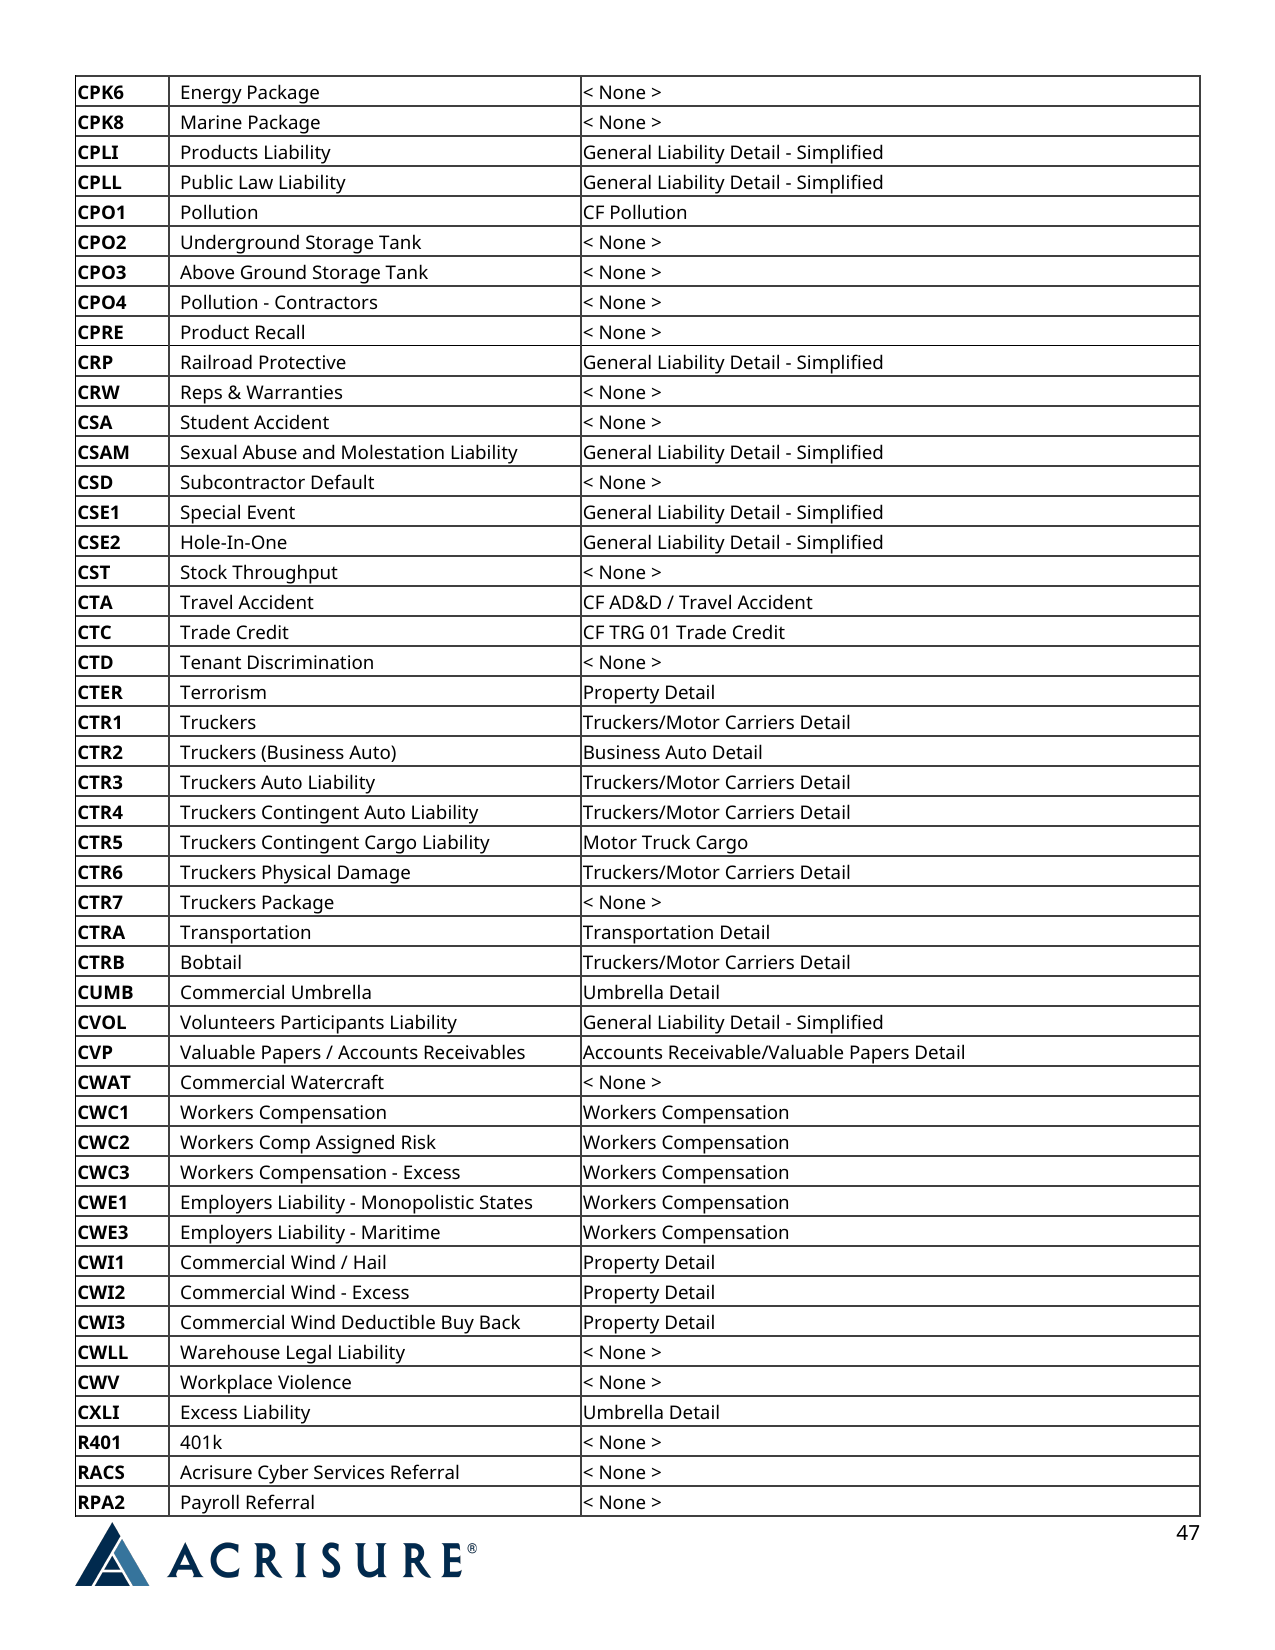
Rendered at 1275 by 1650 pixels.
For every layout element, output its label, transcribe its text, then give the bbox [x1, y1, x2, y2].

table_cell CST [76, 557, 168, 585]
table_cell Truckers Contingent Cargo Liability [170, 827, 580, 855]
table_cell < None > [582, 227, 1199, 255]
table_cell Truckers (Business Auto) [170, 737, 580, 765]
table_cell Truckers/Motor Carriers Detail [582, 857, 1199, 885]
table_cell < None > [582, 317, 1199, 345]
table_cell CWI1 [76, 1247, 168, 1275]
table_cell CPLL [76, 167, 168, 195]
table_cell Student Accident [170, 407, 580, 435]
table_cell RACS [76, 1457, 168, 1485]
table_cell Workers Compensation - Excess [170, 1157, 580, 1185]
table_cell CVOL [76, 1007, 168, 1035]
table_cell Excess Liability [170, 1397, 580, 1425]
table_cell Truckers [170, 707, 580, 735]
table_cell Volunteers Participants Liability [170, 1007, 580, 1035]
table_cell CRW [76, 377, 168, 405]
table_cell CWE1 [76, 1187, 168, 1215]
table_cell Trade Credit [170, 617, 580, 645]
table_cell Commercial Umbrella [170, 977, 580, 1005]
table_cell < None > [582, 467, 1199, 495]
table_cell CPO4 [76, 287, 168, 315]
table_cell Truckers/Motor Carriers Detail [582, 947, 1199, 975]
table_cell Pollution [170, 197, 580, 225]
table_cell Travel Accident [170, 587, 580, 615]
table_cell CSE2 [76, 527, 168, 555]
table_cell CPRE [76, 317, 168, 345]
table_cell CWC2 [76, 1127, 168, 1155]
table_cell General Liability Detail - Simplified [582, 437, 1199, 465]
table_cell CVP [76, 1037, 168, 1065]
table_cell CTR7 [76, 887, 168, 915]
table_cell Stock Throughput [170, 557, 580, 585]
table_cell Sexual Abuse and Molestation Liability [170, 437, 580, 465]
table_cell Transportation Detail [582, 917, 1199, 945]
table_cell General Liability Detail - Simplified [582, 167, 1199, 195]
table_cell Terrorism [170, 677, 580, 705]
table_cell < None > [582, 557, 1199, 585]
table_cell Warehouse Legal Liability [170, 1337, 580, 1365]
table_cell Payroll Referral [170, 1487, 580, 1515]
table_cell Railroad Protective [170, 346, 580, 375]
table_cell General Liability Detail - Simplified [582, 527, 1199, 555]
table_cell Truckers/Motor Carriers Detail [582, 767, 1199, 795]
table_cell Motor Truck Cargo [582, 827, 1199, 855]
table_cell < None > [582, 257, 1199, 285]
table_cell < None > [582, 1067, 1199, 1095]
table_cell CPK8 [76, 107, 168, 135]
table_cell General Liability Detail - Simplified [582, 346, 1199, 375]
table_cell CPO2 [76, 227, 168, 255]
table_cell CWLL [76, 1337, 168, 1365]
table_cell Commercial Watercraft [170, 1067, 580, 1095]
table_cell Reps & Warranties [170, 377, 580, 405]
table_cell CWAT [76, 1067, 168, 1095]
table_cell CTC [76, 617, 168, 645]
table_cell CWE3 [76, 1217, 168, 1245]
table_cell Marine Package [170, 107, 580, 135]
table_cell CXLI [76, 1397, 168, 1425]
table_cell Above Ground Storage Tank [170, 257, 580, 285]
table_cell CRP [76, 346, 168, 375]
table_cell RPA2 [76, 1487, 168, 1515]
table_cell Workers Comp Assigned Risk [170, 1127, 580, 1155]
table_cell Subcontractor Default [170, 467, 580, 495]
table_cell Special Event [170, 497, 580, 525]
table_cell CTR1 [76, 707, 168, 735]
table_cell Tenant Discrimination [170, 647, 580, 675]
table_cell Property Detail [582, 1307, 1199, 1335]
table_cell Workplace Violence [170, 1367, 580, 1395]
table_cell CTR6 [76, 857, 168, 885]
table_cell Product Recall [170, 317, 580, 345]
table_cell CWC1 [76, 1097, 168, 1125]
table_cell Workers Compensation [582, 1217, 1199, 1245]
table_cell Umbrella Detail [582, 977, 1199, 1005]
table_cell CUMB [76, 977, 168, 1005]
table_cell < None > [582, 1457, 1199, 1485]
table_cell Workers Compensation [582, 1157, 1199, 1185]
table_cell CTD [76, 647, 168, 675]
table_cell < None > [582, 887, 1199, 915]
table_cell CWV [76, 1367, 168, 1395]
table_cell CPO1 [76, 197, 168, 225]
table_cell CSD [76, 467, 168, 495]
table_cell Energy Package [170, 77, 580, 105]
table_cell CWC3 [76, 1157, 168, 1185]
table_cell Transportation [170, 917, 580, 945]
table_cell CTA [76, 587, 168, 615]
table_cell Workers Compensation [582, 1187, 1199, 1215]
table_cell Pollution - Contractors [170, 287, 580, 315]
table_cell < None > [582, 407, 1199, 435]
table_cell 401k [170, 1427, 580, 1455]
table_cell Underground Storage Tank [170, 227, 580, 255]
table_cell Public Law Liability [170, 167, 580, 195]
table_cell < None > [582, 1367, 1199, 1395]
table_cell Commercial Wind Deductible Buy Back [170, 1307, 580, 1335]
table_cell CPLI [76, 137, 168, 165]
table_cell CSA [76, 407, 168, 435]
table_cell R401 [76, 1427, 168, 1455]
table_cell CSAM [76, 437, 168, 465]
table_cell Acrisure Cyber Services Referral [170, 1457, 580, 1485]
table_cell CF AD&D / Travel Accident [582, 587, 1199, 615]
table_cell Property Detail [582, 1277, 1199, 1305]
table_cell CWI3 [76, 1307, 168, 1335]
table_cell Employers Liability - Maritime [170, 1217, 580, 1245]
table_cell Commercial Wind / Hail [170, 1247, 580, 1275]
table_cell Workers Compensation [582, 1127, 1199, 1155]
table_cell < None > [582, 1427, 1199, 1455]
table_cell CTR4 [76, 797, 168, 825]
table_cell < None > [582, 1337, 1199, 1365]
table_cell Truckers Auto Liability [170, 767, 580, 795]
table_cell Hole-In-One [170, 527, 580, 555]
picture [75, 1522, 477, 1586]
table_cell Workers Compensation [582, 1097, 1199, 1125]
table_cell Truckers/Motor Carriers Detail [582, 707, 1199, 735]
table_cell Truckers Package [170, 887, 580, 915]
table_cell Employers Liability - Monopolistic States [170, 1187, 580, 1215]
table_cell General Liability Detail - Simplified [582, 497, 1199, 525]
table_cell Valuable Papers / Accounts Receivables [170, 1037, 580, 1065]
table_cell CPO3 [76, 257, 168, 285]
table_cell CTRB [76, 947, 168, 975]
table_cell CPK6 [76, 77, 168, 105]
table_cell Truckers Contingent Auto Liability [170, 797, 580, 825]
table_cell CTR5 [76, 827, 168, 855]
table_cell Truckers Physical Damage [170, 857, 580, 885]
table_cell Commercial Wind - Excess [170, 1277, 580, 1305]
table_cell Products Liability [170, 137, 580, 165]
table_cell Umbrella Detail [582, 1397, 1199, 1425]
table_cell General Liability Detail - Simplified [582, 137, 1199, 165]
table_cell Bobtail [170, 947, 580, 975]
table_cell Accounts Receivable/Valuable Papers Detail [582, 1037, 1199, 1065]
table_cell CF Pollution [582, 197, 1199, 225]
table_cell CF TRG 01 Trade Credit [582, 617, 1199, 645]
table_cell Business Auto Detail [582, 737, 1199, 765]
table_cell CTR2 [76, 737, 168, 765]
table_cell Property Detail [582, 677, 1199, 705]
table_cell < None > [582, 377, 1199, 405]
table_cell CWI2 [76, 1277, 168, 1305]
table_cell Truckers/Motor Carriers Detail [582, 797, 1199, 825]
table_cell CTRA [76, 917, 168, 945]
table_cell General Liability Detail - Simplified [582, 1007, 1199, 1035]
table_cell CTER [76, 677, 168, 705]
table_cell < None > [582, 287, 1199, 315]
table_cell < None > [582, 107, 1199, 135]
table_cell < None > [582, 77, 1199, 105]
table_cell Property Detail [582, 1247, 1199, 1275]
table_cell < None > [582, 647, 1199, 675]
table_cell CTR3 [76, 767, 168, 795]
table_cell < None > [582, 1487, 1199, 1515]
table_cell CSE1 [76, 497, 168, 525]
table_cell Workers Compensation [170, 1097, 580, 1125]
